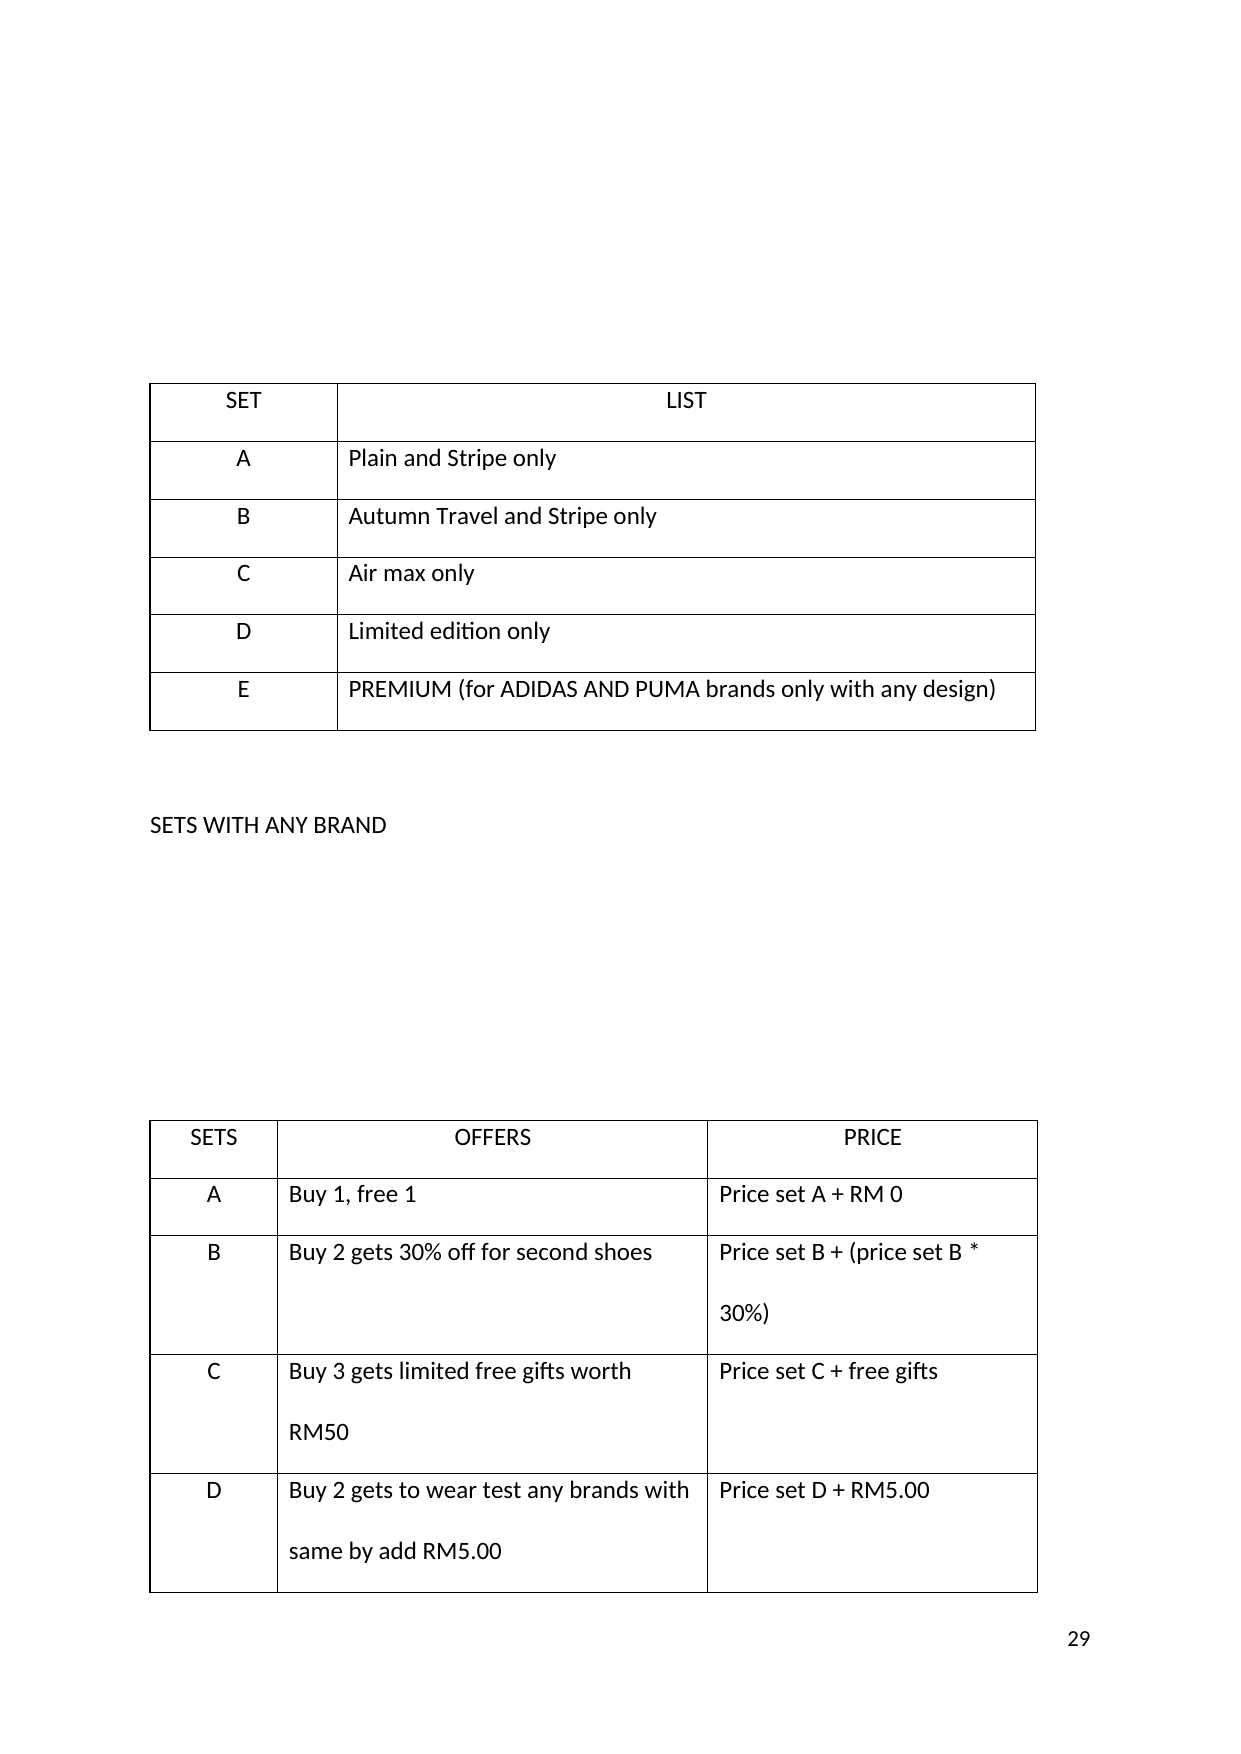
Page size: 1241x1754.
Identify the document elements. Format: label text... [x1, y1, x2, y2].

table_cell Air max only [338, 558, 1035, 614]
table_cell Plain and Stripe only [338, 442, 1035, 499]
table_cell Limited edition only [338, 615, 1035, 672]
table_header LIST [338, 384, 1035, 441]
table_cell C [151, 1355, 277, 1473]
table_cell B [151, 1236, 277, 1354]
table_cell Price set C + free gifts [708, 1355, 1037, 1473]
table_cell Buy 2 gets to wear test any brands with same by add RM5.00 [278, 1474, 707, 1592]
table_cell A [151, 442, 337, 499]
table_cell D [151, 615, 337, 672]
table_cell Buy 3 gets limited free gifts worth RM50 [278, 1355, 707, 1473]
table_header PRICE [708, 1121, 1037, 1177]
table_cell Price set B + (price set B * 30%) [708, 1236, 1037, 1354]
table_cell Autumn Travel and Stripe only [338, 500, 1035, 557]
table_cell Price set A + RM 0 [708, 1179, 1037, 1235]
table_header SETS [151, 1121, 277, 1177]
table_cell D [151, 1474, 277, 1592]
table_header OFFERS [278, 1121, 707, 1177]
text SETS WITH ANY BRAND [150, 809, 1090, 839]
table_cell B [151, 500, 337, 557]
table_header SET [151, 384, 337, 441]
table_cell A [151, 1179, 277, 1235]
table_cell PREMIUM (for ADIDAS AND PUMA brands only with any design) [338, 673, 1035, 730]
table_cell E [151, 673, 337, 730]
table_cell Buy 2 gets 30% off for second shoes [278, 1236, 707, 1354]
table_cell C [151, 558, 337, 614]
table_cell Buy 1, free 1 [278, 1179, 707, 1235]
table_cell Price set D + RM5.00 [708, 1474, 1037, 1592]
